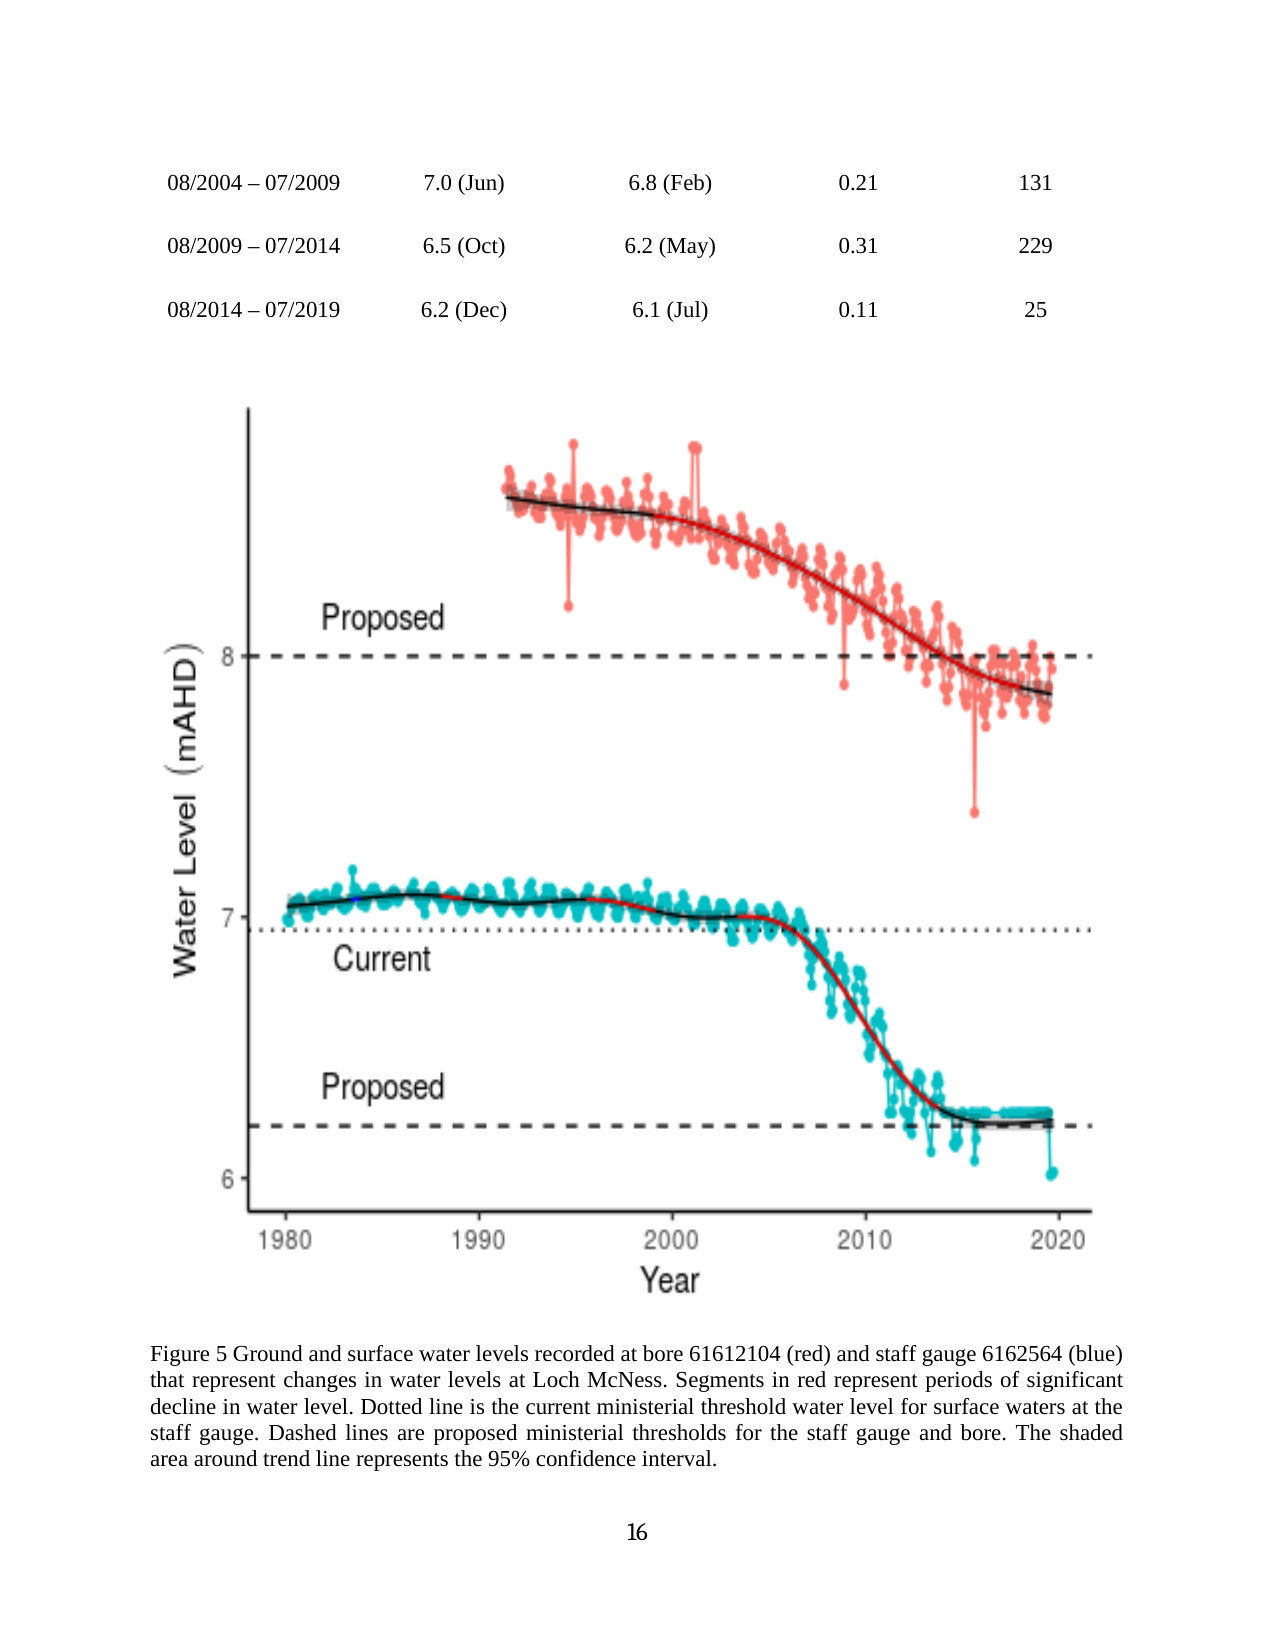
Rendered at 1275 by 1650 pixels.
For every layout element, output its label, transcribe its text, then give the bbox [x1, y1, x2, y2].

table_cell 0.31 [770, 214, 947, 278]
table_cell 0.11 [770, 278, 947, 342]
text Figure 5 Ground and surface water levels recorded at bore 61612104 (red) and staff gauge 6162564 (blue) that represent changes in water levels at Loch McNess. Segments in red represent periods of significant decline in water level. Dotted line is the current ministerial threshold water level for surface waters at the staff gauge. Dashed lines are proposed ministerial thresholds for the staff gauge and bore. The shaded area around trend line represents the 95% confidence interval. [150, 1340, 1125, 1472]
picture [150, 391, 1107, 1320]
table_cell 6.5 (Oct) [357, 214, 571, 278]
table_cell 229 [947, 214, 1124, 278]
table_cell 6.2 (May) [571, 214, 770, 278]
table_cell 131 [947, 150, 1124, 214]
table_cell 6.2 (Dec) [357, 278, 571, 342]
table_cell 0.21 [770, 150, 947, 214]
table_cell 6.1 (Jul) [571, 278, 770, 342]
table_cell 08/2014 – 07/2019 [150, 278, 357, 342]
table_cell 25 [947, 278, 1124, 342]
table_cell 6.8 (Feb) [571, 150, 770, 214]
table_cell 7.0 (Jun) [357, 150, 571, 214]
table_cell 08/2004 – 07/2009 [150, 150, 357, 214]
table_cell 08/2009 – 07/2014 [150, 214, 357, 278]
